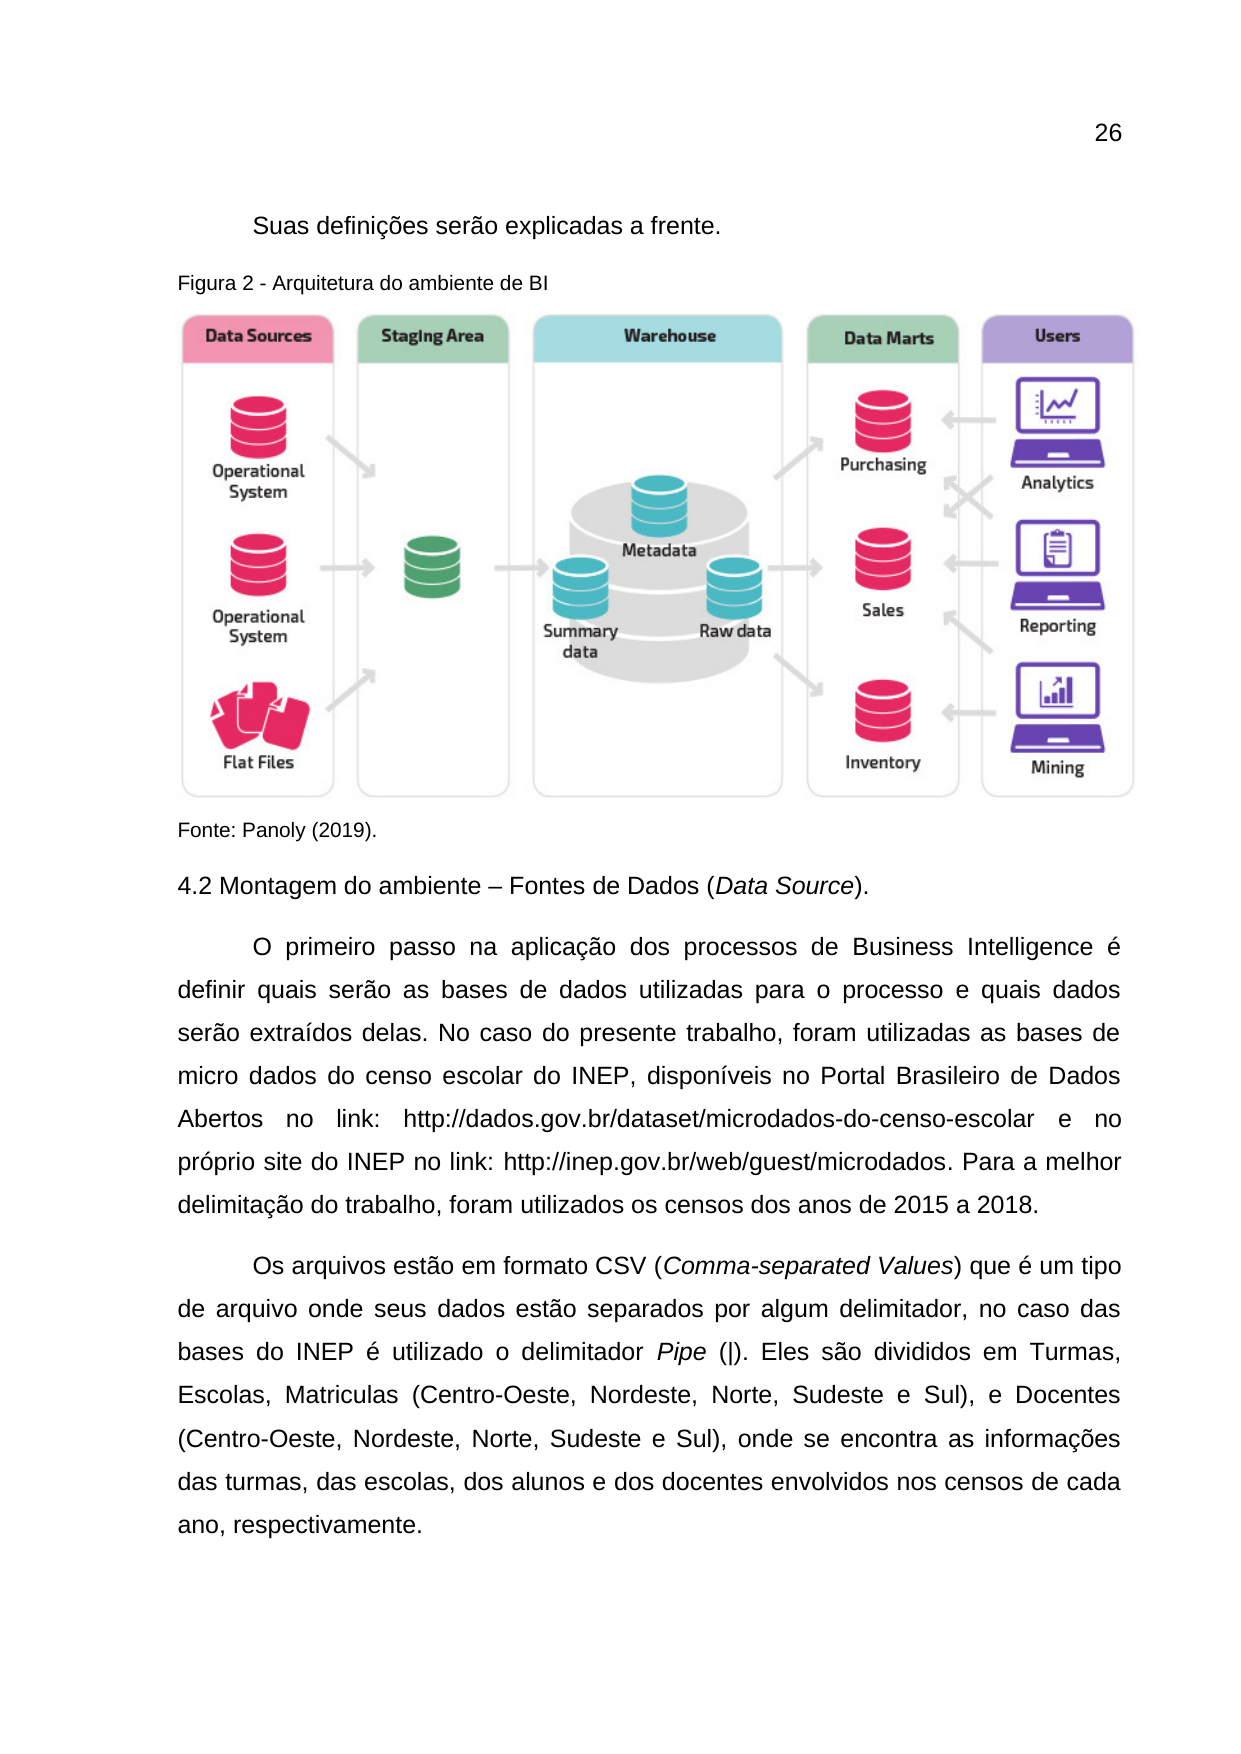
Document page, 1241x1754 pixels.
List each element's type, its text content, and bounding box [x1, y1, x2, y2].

subtitle 4.2 Montagem do ambiente – Fontes de Dados (Data Source). [177, 871, 1122, 900]
picture [177, 312, 1139, 801]
text Suas definições serão explicadas a frente. [177, 211, 1122, 239]
text O primeiro passo na aplicação dos processos de Business Intelligence é definir quais serão as bases de dados utilizadas para o processo e quais dados serão extraídos delas. No caso do presente trabalho, foram utilizadas as bases de micro dados do censo escolar do INEP, disponíveis no Portal Brasileiro de Dados Abertos no link: http://dados.gov.br/dataset/microdados-do-censo-escolar e no próprio site do INEP no link: http://inep.gov.br/web/guest/microdados. Para a melhor delimitação do trabalho, foram utilizados os censos dos anos de 2015 a 2018. [177, 932, 1122, 1219]
text Fonte: Panoly (2019). [177, 818, 1122, 842]
text Figura 2 - Arquitetura do ambiente de BI [177, 271, 1122, 295]
text Os arquivos estão em formato CSV (Comma-separated Values) que é um tipo de arquivo onde seus dados estão separados por algum delimitador, no caso das bases do INEP é utilizado o delimitador Pipe (|). Eles são divididos em Turmas, Escolas, Matriculas (Centro-Oeste, Nordeste, Norte, Sudeste e Sul), e Docentes (Centro-Oeste, Nordeste, Norte, Sudeste e Sul), onde se encontra as informações das turmas, das escolas, dos alunos e dos docentes envolvidos nos censos de cada ano, respectivamente. [177, 1251, 1122, 1539]
